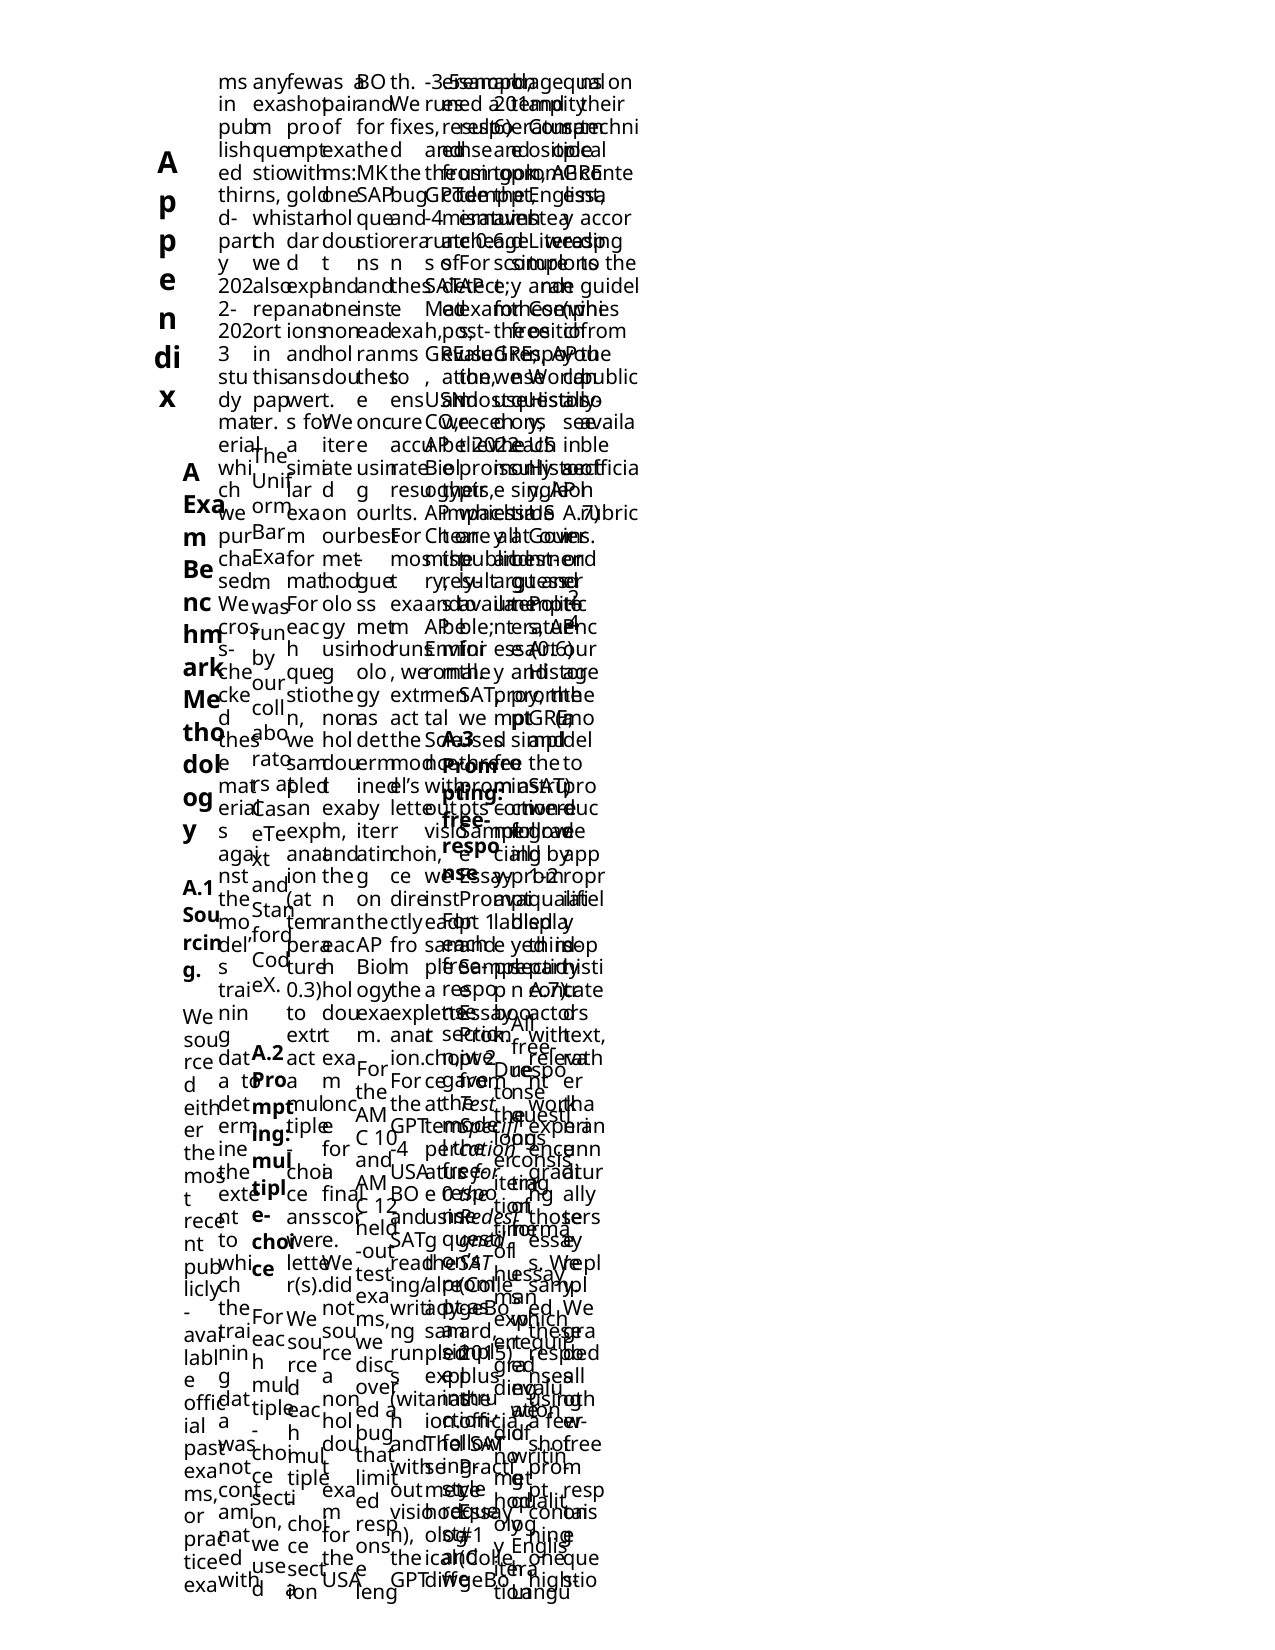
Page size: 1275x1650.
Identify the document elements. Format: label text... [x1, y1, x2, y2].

text 24 [565, 585, 582, 601]
text Appendix [150, 142, 184, 415]
text 24 [565, 605, 582, 624]
